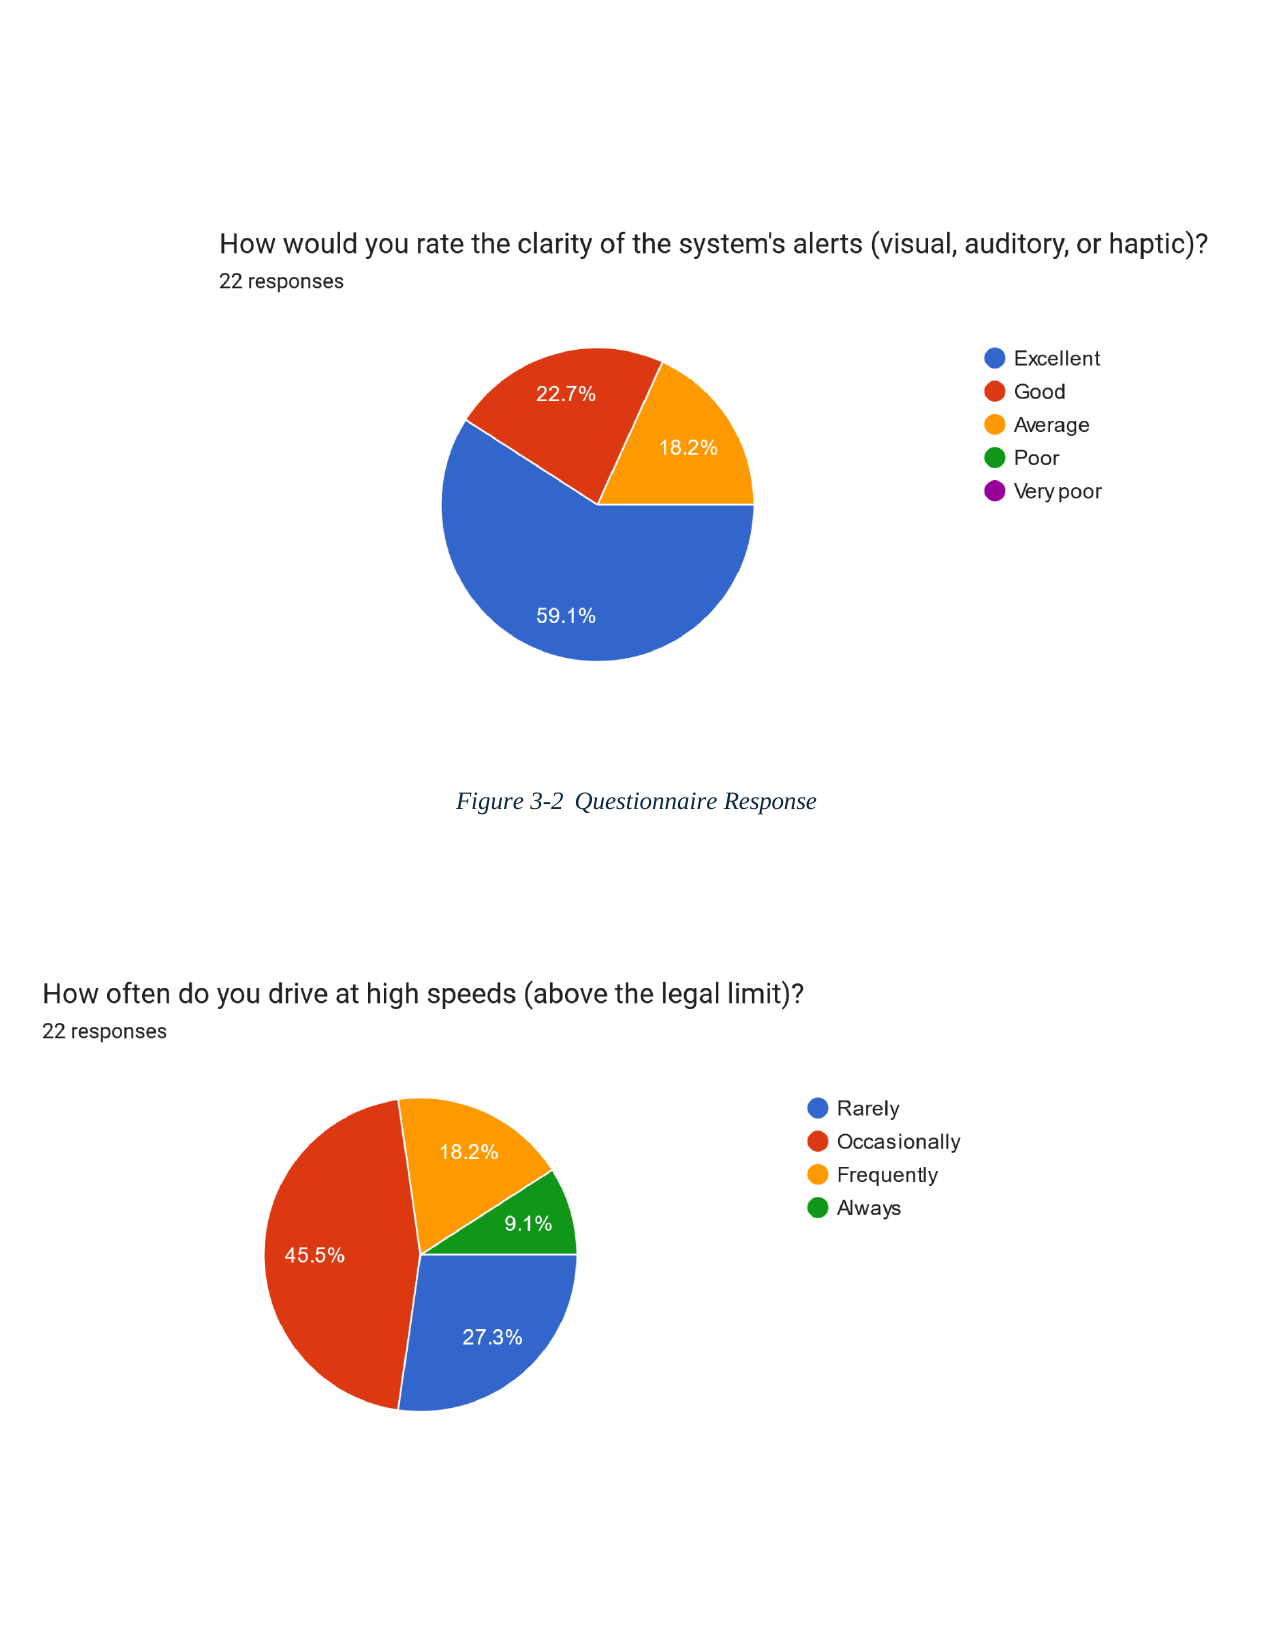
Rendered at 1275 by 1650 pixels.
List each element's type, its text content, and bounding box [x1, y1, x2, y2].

picture [177, 183, 1275, 721]
picture [0, 933, 1275, 1471]
text Figure 3-2 Questionnaire Response [215, 786, 1060, 815]
